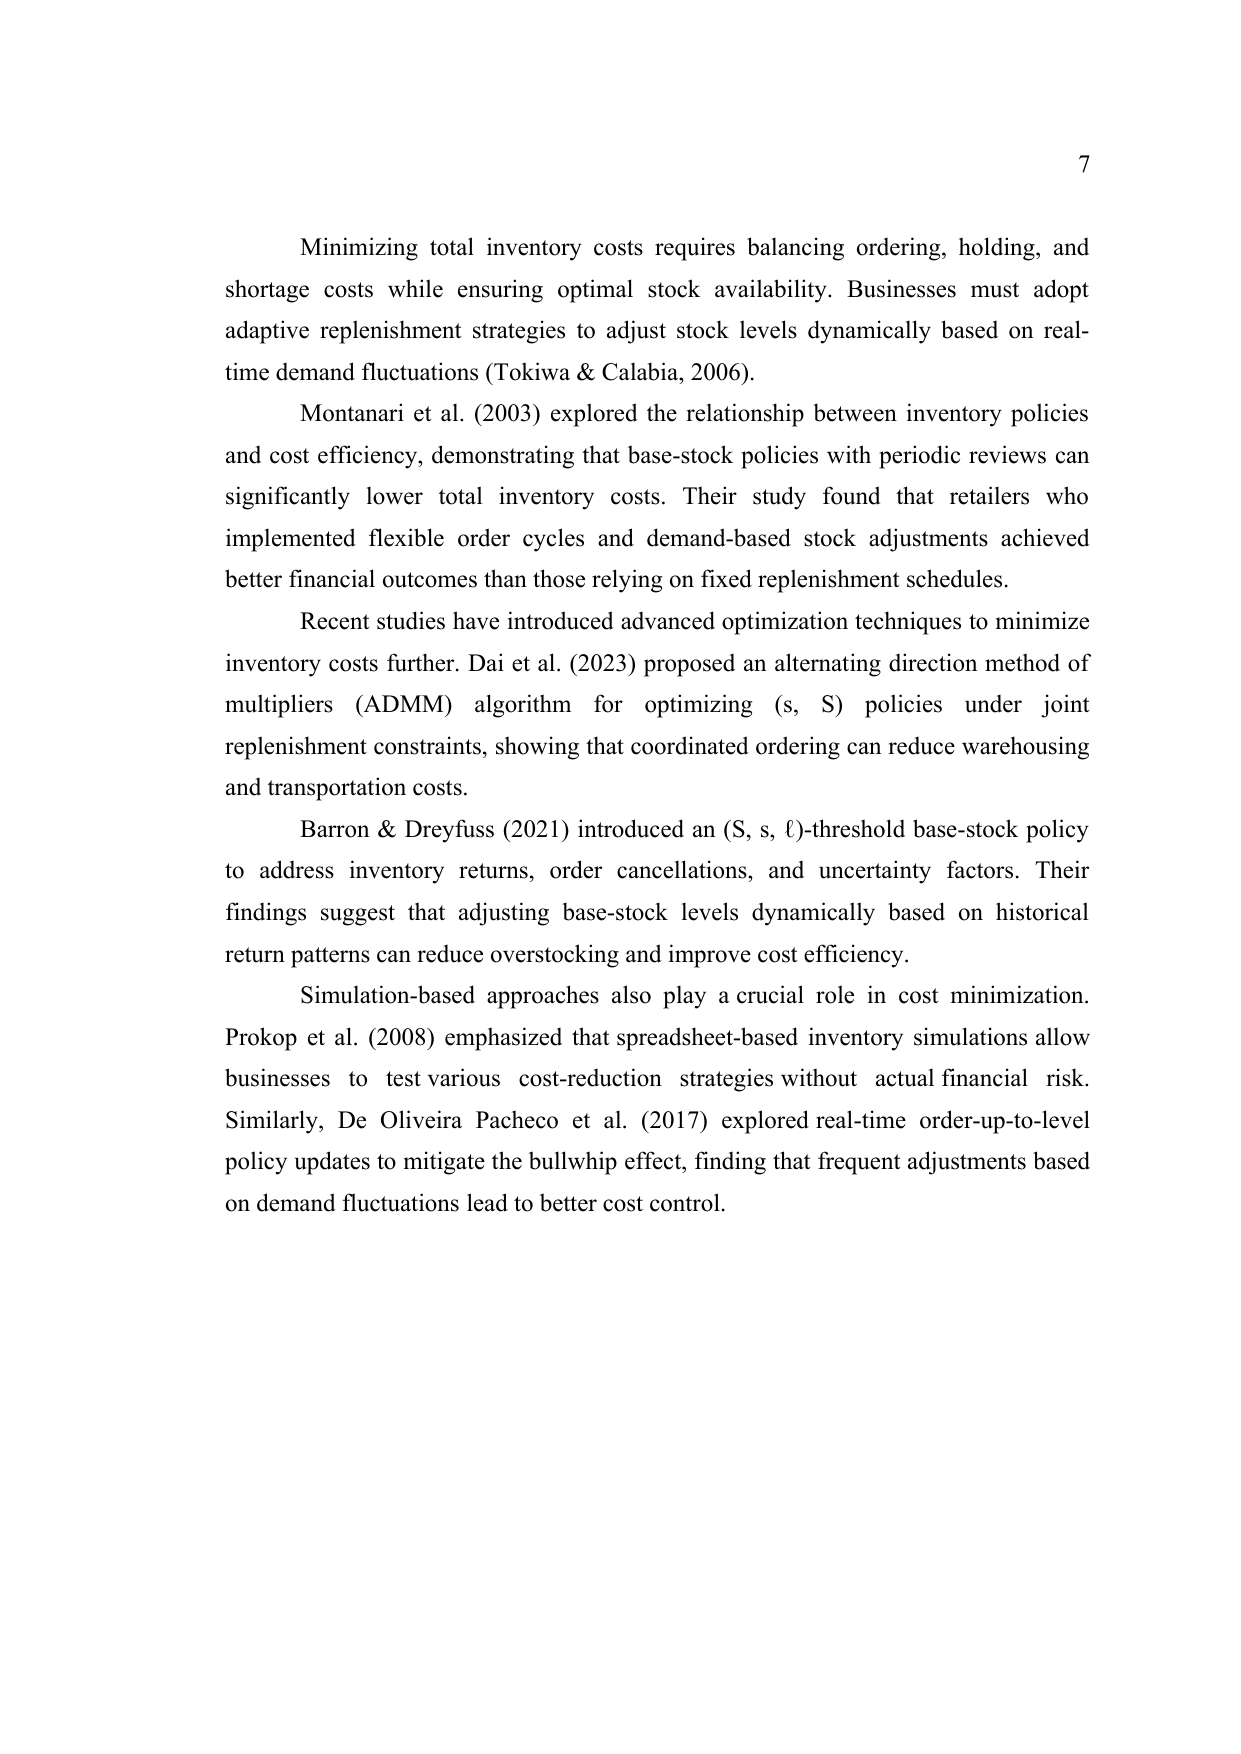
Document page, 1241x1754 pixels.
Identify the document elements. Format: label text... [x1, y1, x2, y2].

text Recent studies have introduced advanced optimization techniques to minimize inventory costs further. Dai et al. (2023) proposed an alternating direction method of multipliers (ADMM) algorithm for optimizing (s, S) policies under joint replenishment constraints, showing that coordinated ordering can reduce warehousing and transportation costs. [225, 607, 1090, 801]
text Minimizing total inventory costs requires balancing ordering, holding, and shortage costs while ensuring optimal stock availability. Businesses must adopt adaptive replenishment strategies to adjust stock levels dynamically based on real-time demand fluctuations (Tokiwa & Calabia, 2006). [225, 233, 1090, 386]
text Montanari et al. (2003) explored the relationship between inventory policies and cost efficiency, demonstrating that base-stock policies with periodic reviews can significantly lower total inventory costs. Their study found that retailers who implemented flexible order cycles and demand-based stock adjustments achieved better financial outcomes than those relying on fixed replenishment schedules. [225, 399, 1090, 593]
text Barron & Dreyfuss (2021) introduced an (S, s, ℓ)-threshold base-stock policy to address inventory returns, order cancellations, and uncertainty factors. Their findings suggest that adjusting base-stock levels dynamically based on historical return patterns can reduce overstocking and improve cost efficiency. [225, 815, 1090, 967]
text Simulation-based approaches also play a crucial role in cost minimization. Prokop et al. (2008) emphasized that spreadsheet-based inventory simulations allow businesses to test various cost-reduction strategies without actual financial risk. Similarly, De Oliveira Pacheco et al. (2017) explored real-time order-up-to-level policy updates to mitigate the bullwhip effect, finding that frequent adjustments based on demand fluctuations lead to better cost control. [225, 981, 1090, 1217]
